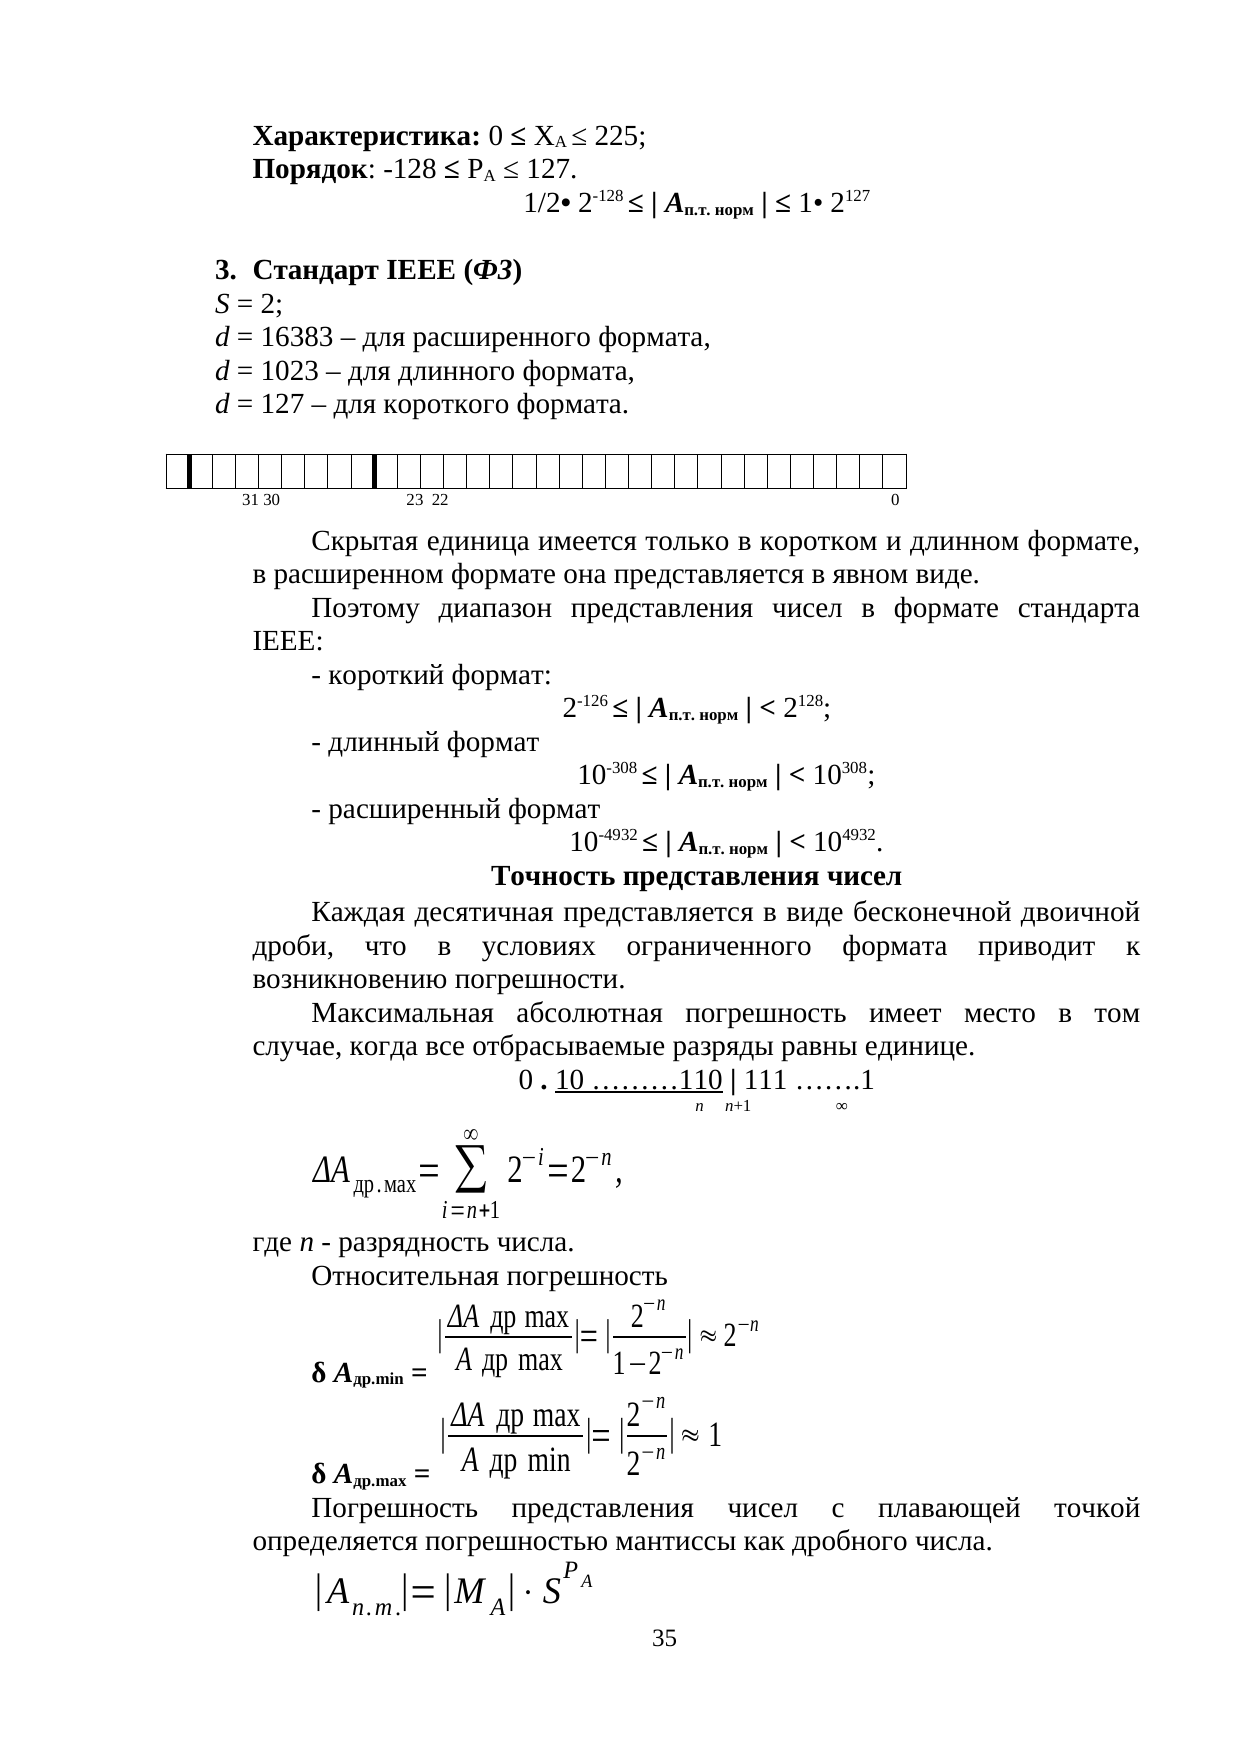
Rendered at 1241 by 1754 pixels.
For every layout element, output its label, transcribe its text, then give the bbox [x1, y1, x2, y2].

text - короткий формат: [252, 657, 1141, 690]
text - расширенный формат [252, 791, 1141, 824]
table_header [377, 455, 397, 488]
text Поэтому диапазон представления чисел в формате стандарта IEEE: [252, 590, 1141, 657]
text Относительная погрешность [252, 1258, 1141, 1291]
table_header [213, 455, 235, 488]
table_header [513, 455, 536, 488]
table_header [352, 455, 372, 488]
text где n - разрядность числа. [252, 1224, 1141, 1258]
text S = 2; [215, 286, 1141, 319]
text 2-126 ≤ | Aп.т. норм | < 2128; [252, 690, 1141, 724]
text Скрытая единица имеется только в коротком и длинном формате, в расширенном формате она представляется в явном виде. [252, 523, 1141, 590]
table_header [675, 455, 697, 488]
table_header [768, 455, 790, 488]
table_header [167, 455, 187, 488]
text 0 . 10 ………110 | 111 …….1 [252, 1062, 1141, 1096]
table_header [722, 455, 744, 488]
text 1/2• 2-128 ≤ | Aп.т. норм | ≤ 1• 2127 [252, 185, 1141, 219]
table_header [282, 455, 304, 488]
table_header [698, 455, 721, 488]
text d = 16383 – для расширенного формата, [215, 319, 1141, 353]
text 31 30 23 22 0 [233, 489, 1141, 523]
text d = 1023 – для длинного формата, [215, 353, 1141, 386]
text Порядок: -128 ≤ PA ≤ 127. [252, 152, 1141, 185]
text δ Адр.max = [252, 1388, 1141, 1490]
table_header [192, 455, 212, 488]
table_header [467, 455, 489, 488]
table_header [652, 455, 674, 488]
text Максимальная абсолютная погрешность имеет место в том случае, когда все отбрасываемые разряды равны единице. [252, 995, 1141, 1062]
table_header [259, 455, 281, 488]
table_header [305, 455, 327, 488]
table_header [560, 455, 582, 488]
table_header [791, 455, 813, 488]
table_header [328, 455, 351, 488]
text Каждая десятичная представляется в виде бесконечной двоичной дроби, что в условиях ограниченного формата приводит к возникновению погрешности. [252, 894, 1141, 995]
table_header [421, 455, 443, 488]
table_header [236, 455, 258, 488]
table_header [745, 455, 767, 488]
text 10-4932 ≤ | Aп.т. норм | < 104932. [252, 824, 1141, 858]
text 10-308 ≤ | Aп.т. норм | < 10308; [252, 757, 1141, 791]
text n n+1 ∞ [252, 1096, 1141, 1129]
text Точность представления чисел [252, 858, 1141, 892]
table_header [537, 455, 559, 488]
list Cтандарт IEEE (Ф3) [215, 252, 1141, 286]
text d = 127 – для короткого формата. [215, 386, 1141, 420]
table_header [398, 455, 420, 488]
table_header [606, 455, 628, 488]
table_header [883, 455, 906, 488]
text δ Адр.min = [252, 1291, 1141, 1388]
table_header [860, 455, 882, 488]
text Погрешность представления чисел с плавающей точкой определяется погрешностью мантиссы как дробного числа. [252, 1490, 1141, 1557]
table_header [490, 455, 512, 488]
table_header [814, 455, 836, 488]
text Характеристика: 0 ≤ XA ≤ 225; [252, 118, 1141, 152]
table_header [837, 455, 859, 488]
text - длинный формат [252, 724, 1141, 757]
table_header [629, 455, 651, 488]
table_header [583, 455, 605, 488]
table_header [444, 455, 466, 488]
